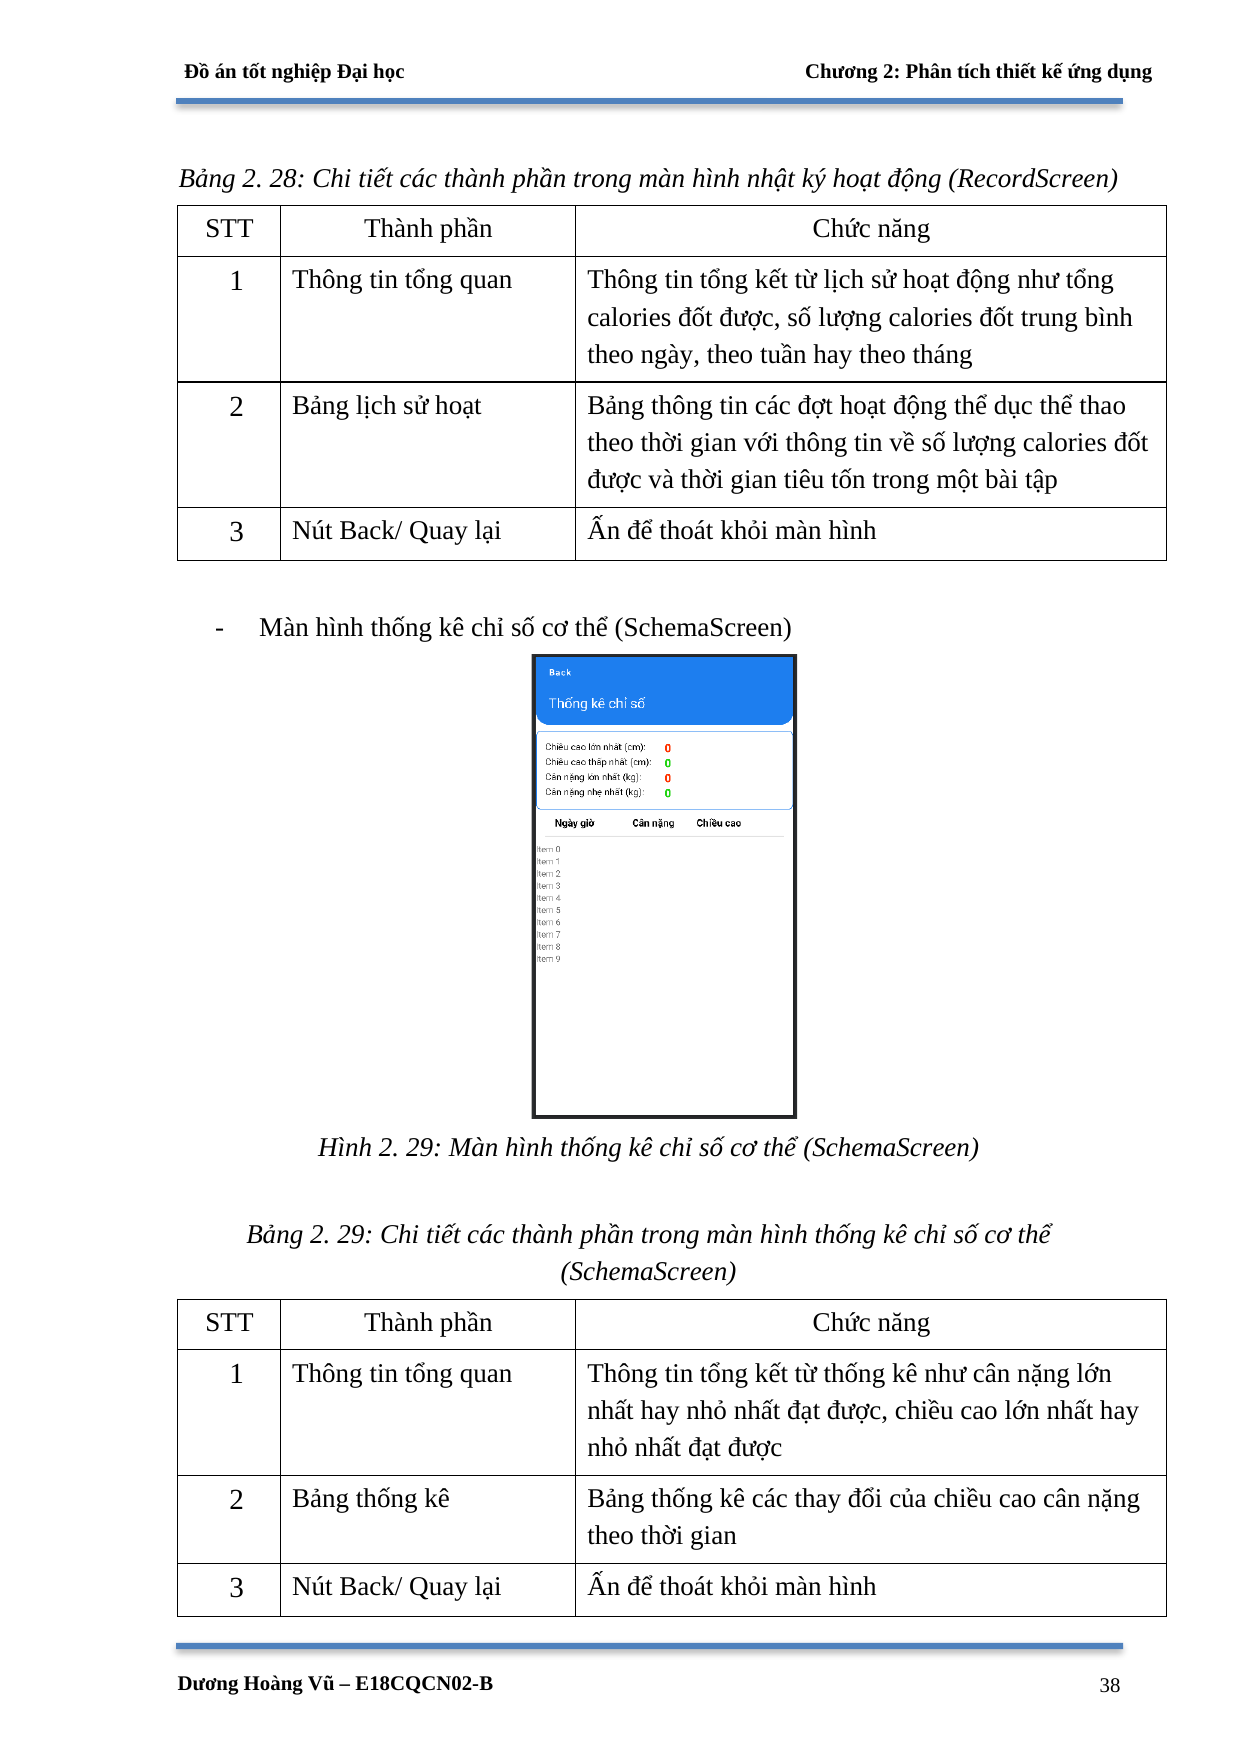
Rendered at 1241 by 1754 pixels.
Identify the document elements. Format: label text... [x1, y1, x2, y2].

table_cell [178, 1350, 280, 1475]
table_cell Bảng lịch sử hoạt [281, 383, 575, 507]
table_header Chức năng [576, 206, 1166, 256]
table_cell Nút Back/ Quay lại [281, 1564, 575, 1616]
text Bảng 2. 28: Chi tiết các thành phần trong màn hình nhật ký hoạt động (RecordScreen) [177, 162, 1122, 193]
table_cell Thông tin tổng quan [281, 1350, 575, 1475]
table_cell Ấn để thoát khỏi màn hình [576, 1564, 1166, 1616]
table_header Thành phần [281, 206, 575, 256]
table_header Chức năng [576, 1300, 1166, 1349]
text Bảng 2. 29: Chi tiết các thành phần trong màn hình thống kê chỉ số cơ thể (SchemaScreen) [177, 1218, 1122, 1286]
list Màn hình thống kê chỉ số cơ thể (SchemaScreen) [215, 611, 1122, 642]
table_cell Thông tin tổng kết từ lịch sử hoạt động như tổng calories đốt được, số lượng calories đốt trung bình theo ngày, theo tuần hay theo tháng [576, 257, 1166, 381]
table_cell [178, 508, 280, 560]
table_cell Bảng thống kê [281, 1476, 575, 1563]
table_header STT [178, 206, 280, 256]
table_cell Thông tin tổng kết từ thống kê như cân nặng lớn nhất hay nhỏ nhất đạt được, chiều cao lớn nhất hay nhỏ nhất đạt được [576, 1350, 1166, 1475]
table_cell [178, 383, 280, 507]
table_cell [178, 1476, 280, 1563]
table_cell Bảng thông tin các đợt hoạt động thể dục thể thao theo thời gian với thông tin về số lượng calories đốt được và thời gian tiêu tốn trong một bài tập [576, 383, 1166, 507]
table_cell Nút Back/ Quay lại [281, 508, 575, 560]
table_cell Ấn để thoát khỏi màn hình [576, 508, 1166, 560]
table_cell Bảng thống kê các thay đổi của chiều cao cân nặng theo thời gian [576, 1476, 1166, 1563]
table_cell [178, 257, 280, 381]
table_header STT [178, 1300, 280, 1349]
table_header Thành phần [281, 1300, 575, 1349]
text Hình 2. 29: Màn hình thống kê chỉ số cơ thể (SchemaScreen) [177, 1131, 1122, 1162]
picture [531, 654, 798, 1119]
table_cell Thông tin tổng quan [281, 257, 575, 381]
table_cell [178, 1564, 280, 1616]
